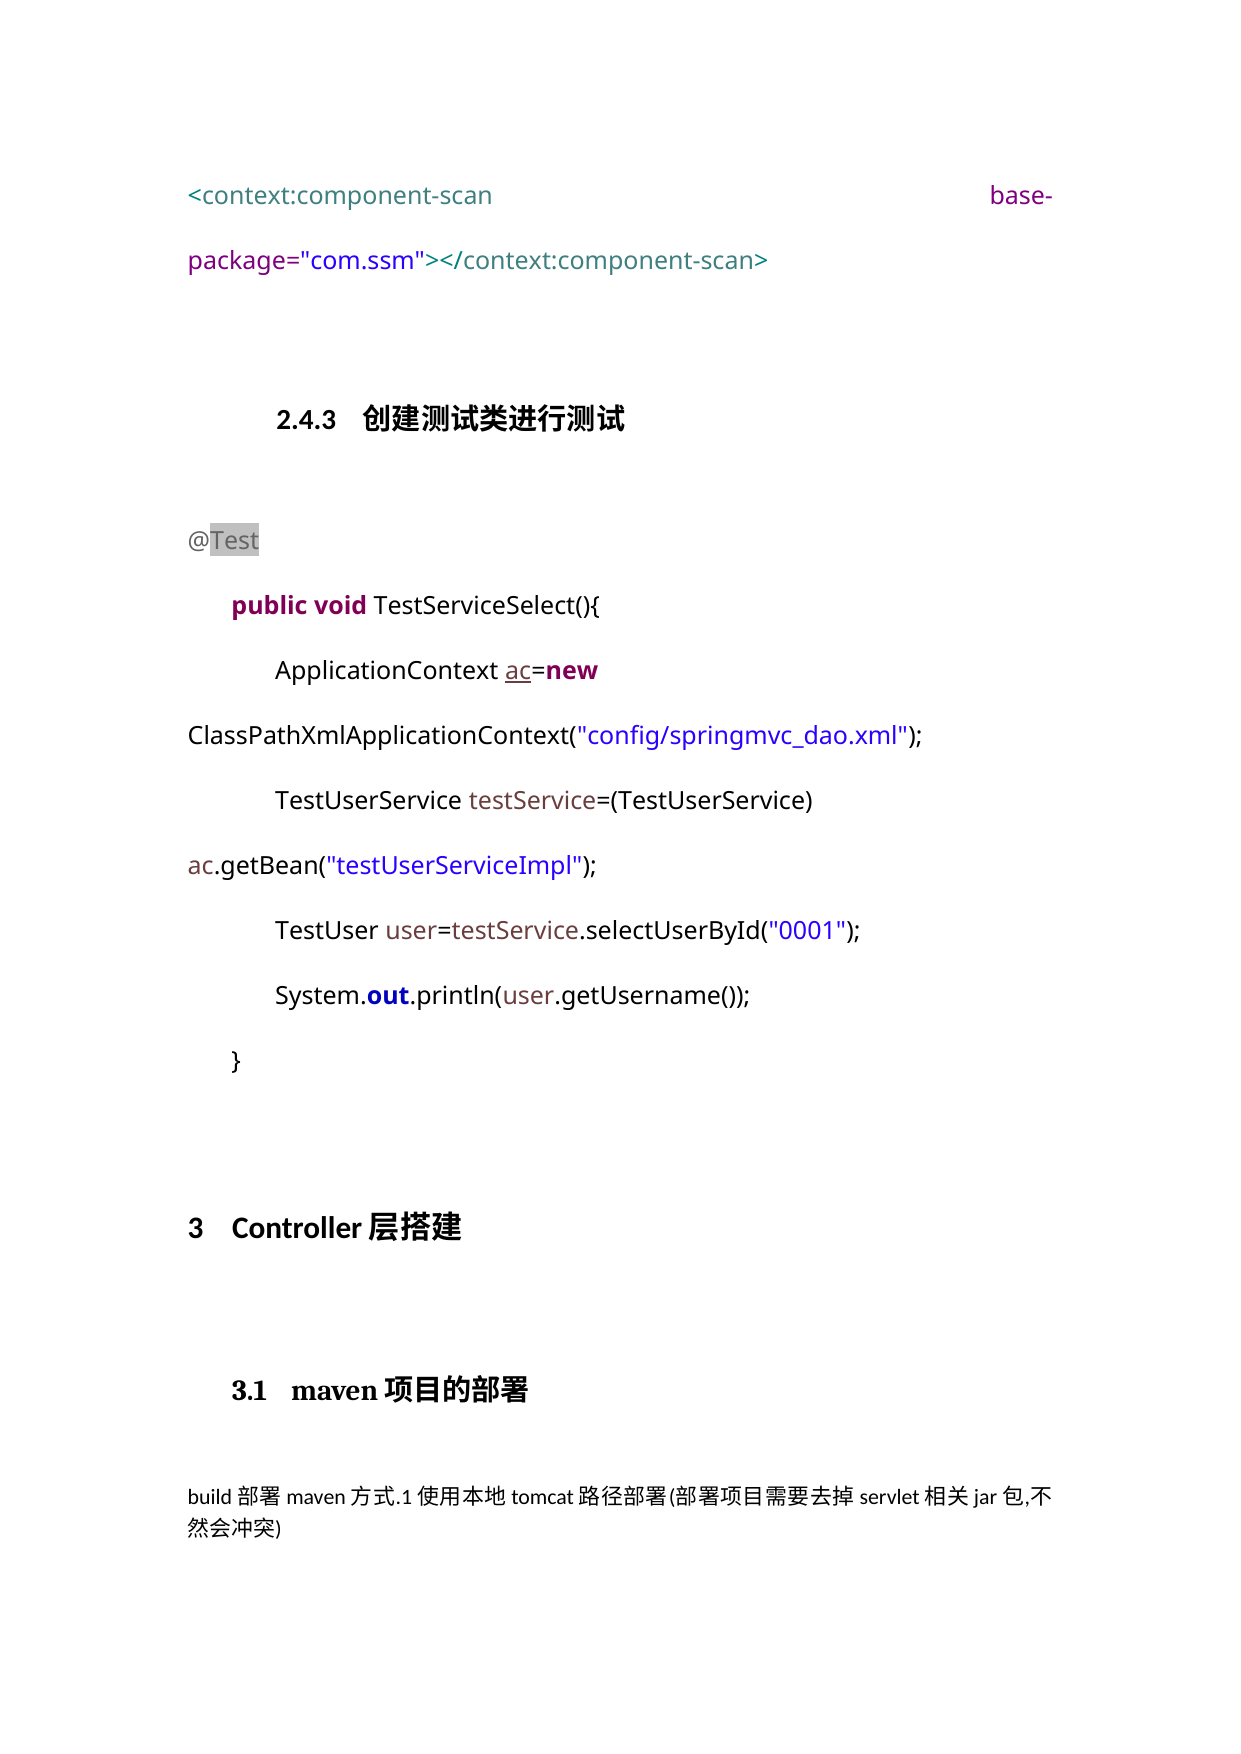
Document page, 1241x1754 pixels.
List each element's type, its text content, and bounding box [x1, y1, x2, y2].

text public void TestServiceSelect(){ [187, 572, 1053, 637]
text } [187, 1027, 1053, 1092]
text <context:component-scan base-package="com.ssm"></context:component-scan> [187, 162, 1053, 292]
text System.out.println(user.getUsername()); [187, 962, 1053, 1027]
subtitle Controller层搭建 [187, 1192, 1053, 1257]
text TestUser user=testService.selectUserById("0001"); [187, 897, 1053, 962]
text ApplicationContext ac=new ClassPathXmlApplicationContext("config/springmvc_dao.xml"); [187, 637, 1053, 767]
text TestUserService testService=(TestUserService) ac.getBean("testUserServiceImpl"); [187, 767, 1053, 897]
subtitle maven项目的部署 [232, 1355, 1053, 1420]
text @Test [187, 507, 1053, 572]
subtitle 创建测试类进行测试 [276, 384, 1053, 449]
text build部署maven方式.1使用本地tomcat路径部署(部署项目需要去掉servlet相关jar包,不然会冲突) [187, 1478, 1053, 1543]
